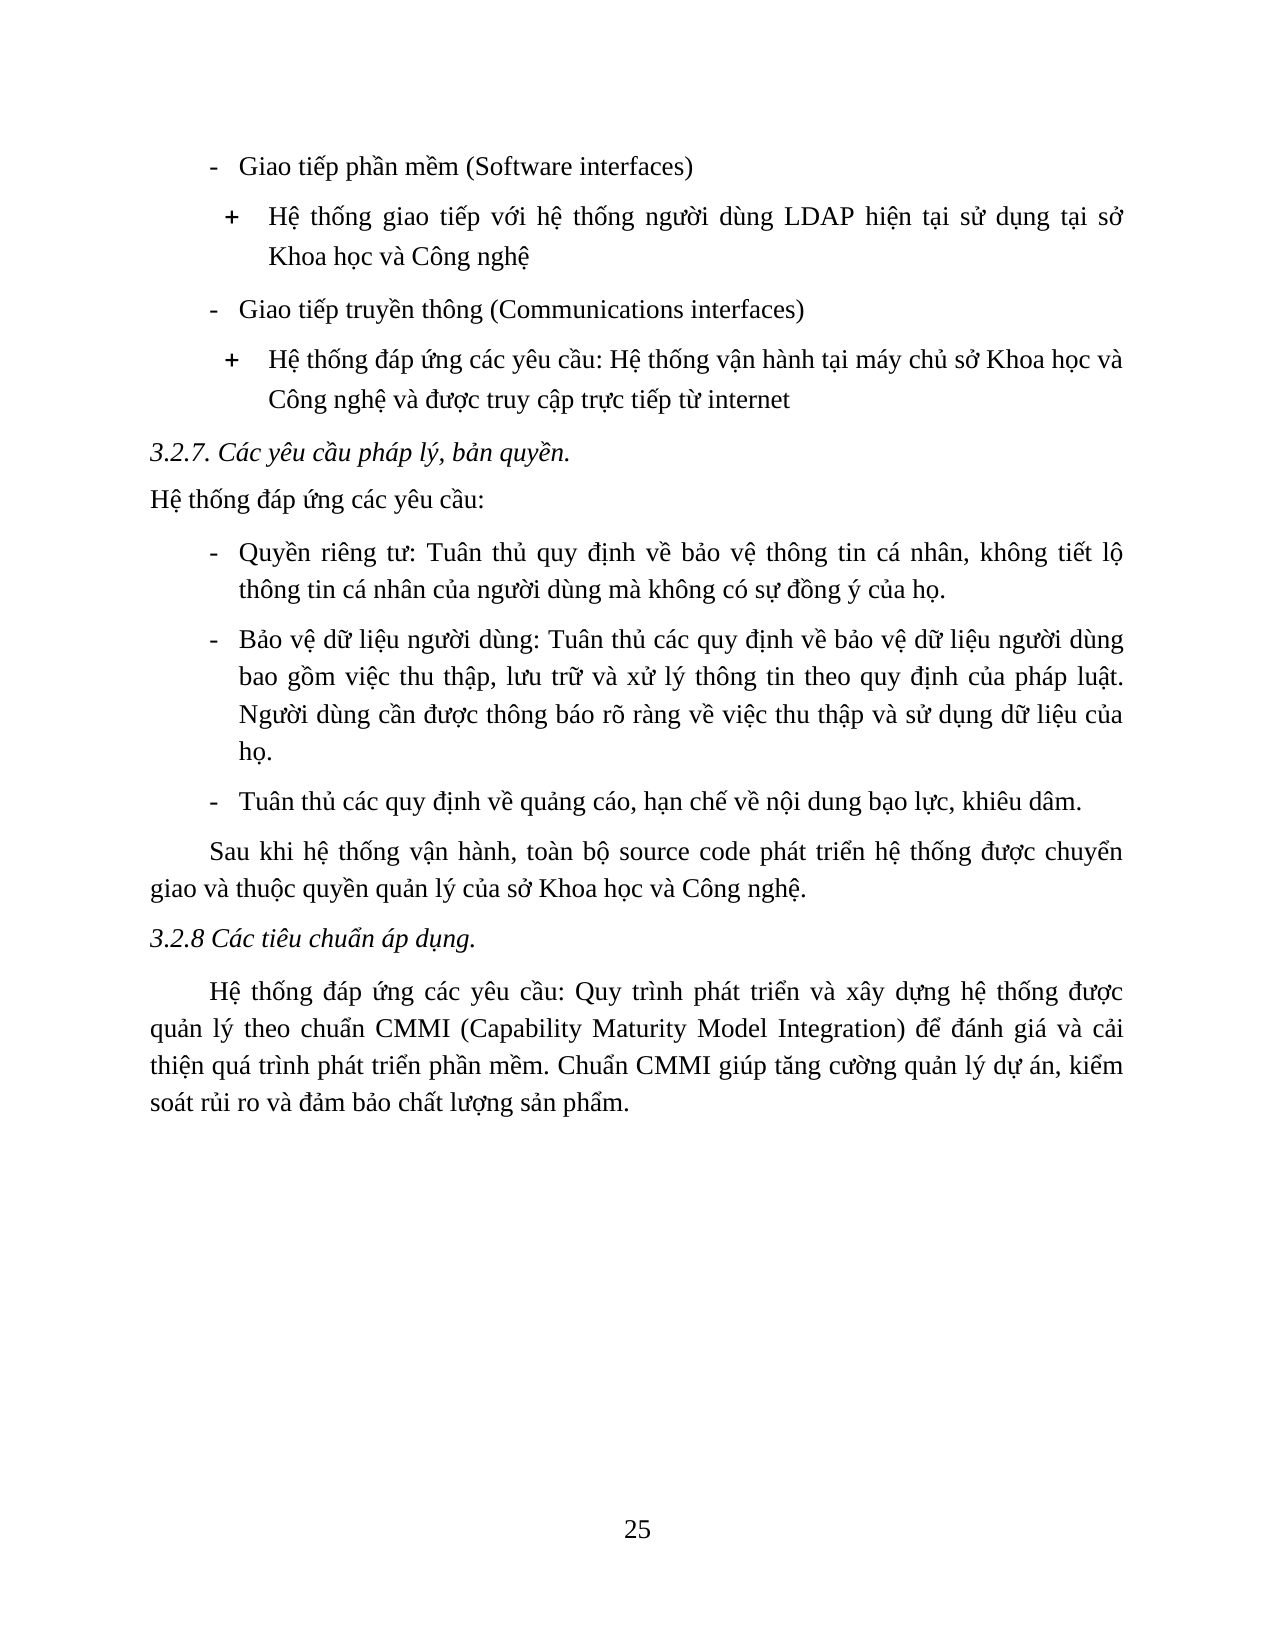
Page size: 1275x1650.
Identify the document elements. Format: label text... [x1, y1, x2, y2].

subtitle 3.2.7. Các yêu cầu pháp lý, bản quyền. [150, 436, 1125, 468]
text Hệ thống giao tiếp với hệ thống người dùng LDAP hiện tại sử dụng tại sở Khoa học và Công nghệ [224, 200, 1125, 271]
subtitle 3.2.8 Các tiêu chuẩn áp dụng. [150, 922, 1125, 953]
text Sau khi hệ thống vận hành, toàn bộ source code phát triển hệ thống được chuyển giao và thuộc quyền quản lý của sở Khoa học và Công nghệ. [150, 834, 1125, 903]
text Bảo vệ dữ liệu người dùng: Tuân thủ các quy định về bảo vệ dữ liệu người dùng bao gồm việc thu thập, lưu trữ và xử lý thông tin theo quy định của pháp luật. Người dùng cần được thông báo rõ ràng về việc thu thập và sử dụng dữ liệu của họ. [209, 623, 1125, 766]
text Hệ thống đáp ứng các yêu cầu: [150, 483, 1125, 514]
list Hệ thống đáp ứng các yêu cầu: Hệ thống vận hành tại máy chủ sở Khoa học và Công nghệ và được truy cập trực tiếp từ internet [224, 343, 1125, 415]
text Hệ thống đáp ứng các yêu cầu: Quy trình phát triển và xây dựng hệ thống được quản lý theo chuẩn CMMI (Capability Maturity Model Integration) để đánh giá và cải thiện quá trình phát triển phần mềm. Chuẩn CMMI giúp tăng cường quản lý dự án, kiểm soát rủi ro và đảm bảo chất lượng sản phẩm. [150, 974, 1125, 1118]
text Quyền riêng tư: Tuân thủ quy định về bảo vệ thông tin cá nhân, không tiết lộ thông tin cá nhân của người dùng mà không có sự đồng ý của họ. [209, 536, 1125, 604]
text Giao tiếp truyền thông (Communications interfaces) [209, 293, 1125, 324]
text Tuân thủ các quy định về quảng cáo, hạn chế về nội dung bạo lực, khiêu dâm. [209, 785, 1125, 816]
text Giao tiếp phần mềm (Software interfaces) [209, 150, 1125, 181]
